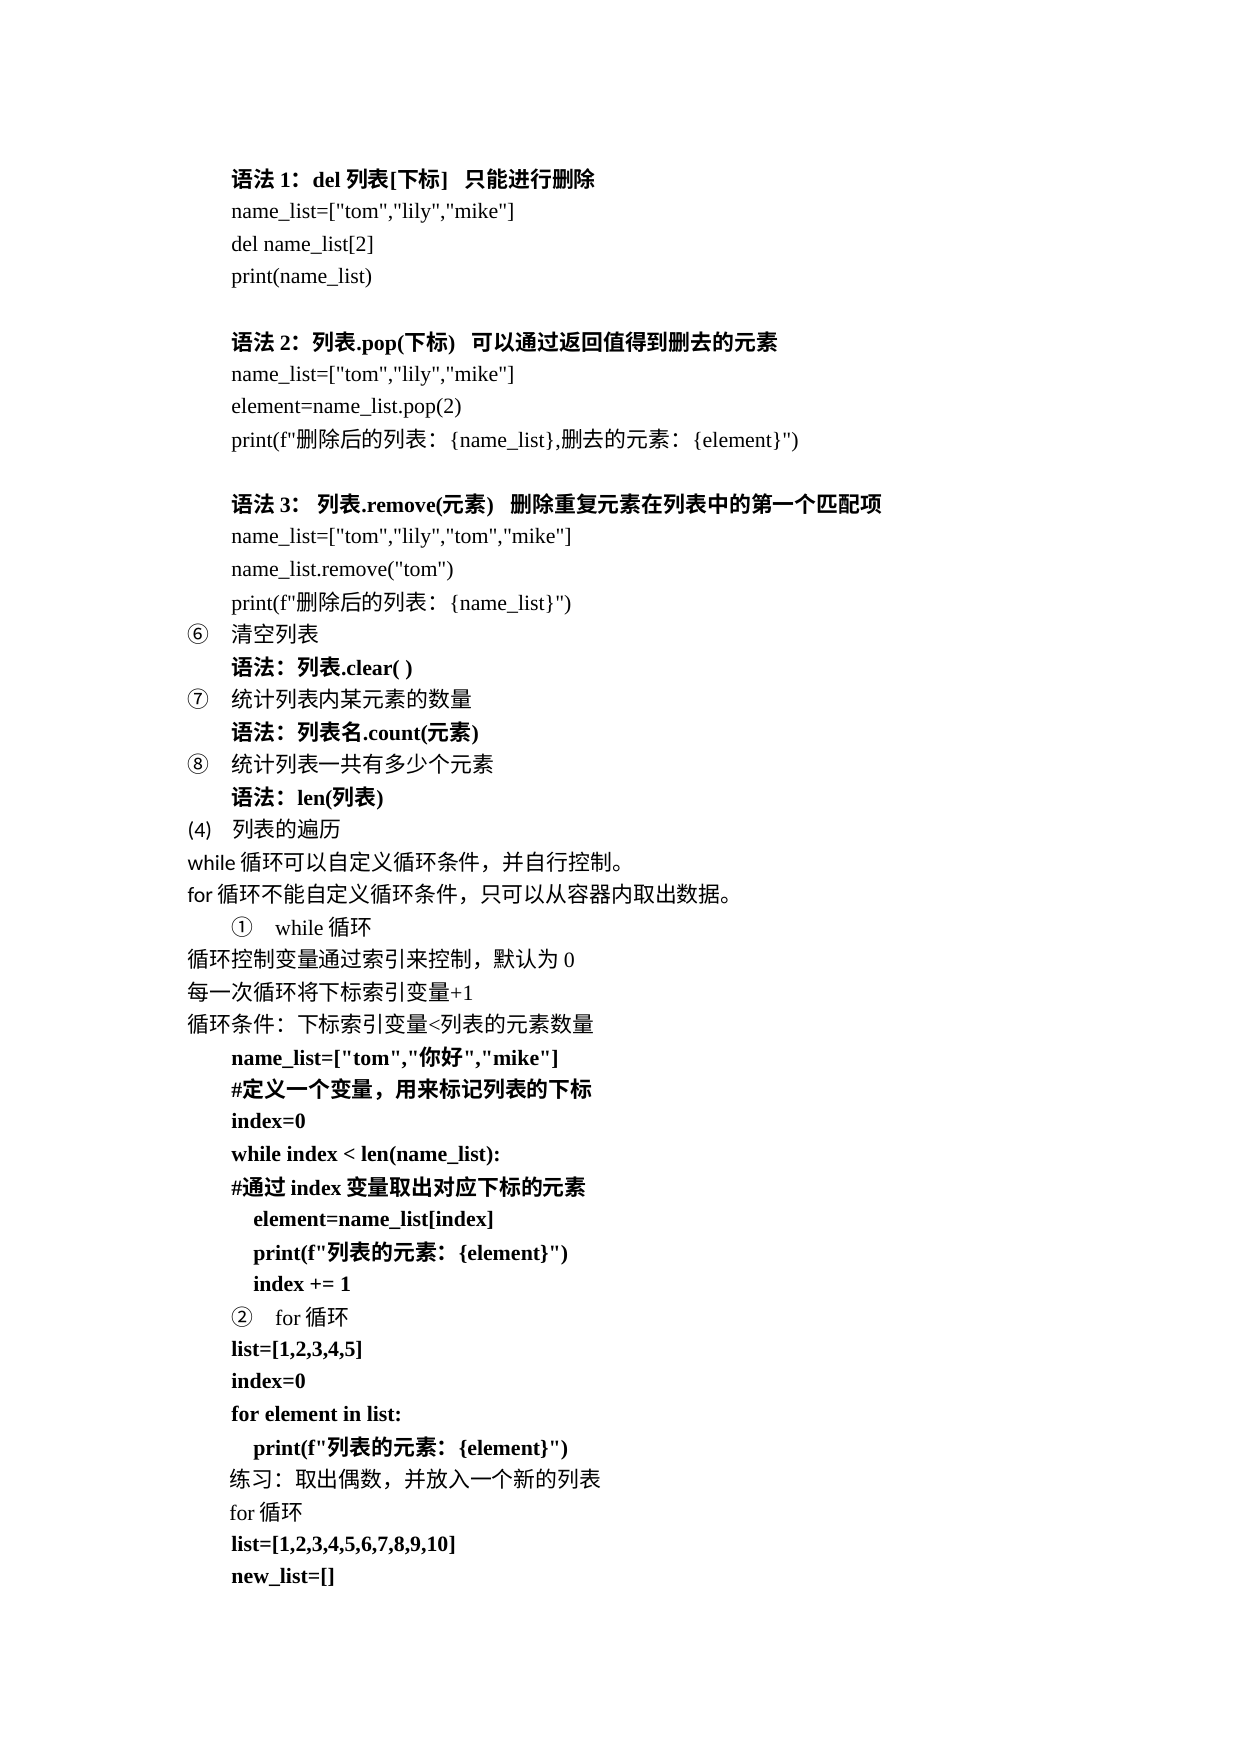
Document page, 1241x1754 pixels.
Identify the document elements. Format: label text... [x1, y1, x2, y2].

list 循环控制变量通过索引来控制，默认为0 [187, 942, 1053, 974]
list 循环条件：下标索引变量<列表的元素数量 [187, 1007, 1053, 1039]
list while循环 [187, 909, 1053, 942]
list 统计列表一共有多少个元素 [187, 747, 1053, 779]
list 语法2：列表.pop(下标) 可以通过返回值得到删去的元素 [187, 324, 1053, 357]
list for循环 [187, 1299, 1053, 1332]
list 语法1：del 列表[下标] 只能进行删除 [187, 162, 1053, 194]
list 统计列表内某元素的数量 [187, 682, 1053, 714]
list 语法：len(列表) [187, 779, 1053, 812]
list 列表的遍历 [187, 812, 1053, 844]
list 语法3： 列表.remove(元素) 删除重复元素在列表中的第一个匹配项 [187, 487, 1053, 519]
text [231, 1527, 1053, 1592]
list for循环 [229, 1494, 1053, 1527]
list 每一次循环将下标索引变量+1 [187, 974, 1053, 1007]
text #通过index变量取出对应下标的元素 element=name_list[index] print(f"列表的元素：{element}") index += 1 [231, 1169, 1053, 1299]
text name_list=["tom","lily","mike"] element=name_list.pop(2) print(f"删除后的列表：{name_list},删去的元素：{element}") [231, 357, 1053, 454]
list for循环不能自定义循环条件，只可以从容器内取出数据。 [187, 877, 1053, 909]
list 语法：列表.clear( ) [187, 649, 1053, 682]
list 清空列表 [187, 617, 1053, 649]
text #定义一个变量，用来标记列表的下标 index=0 while index < len(name_list): [231, 1072, 1053, 1169]
list while循环可以自定义循环条件，并自行控制。 [187, 844, 1053, 877]
text list=[1,2,3,4,5] index=0 for element in list: print(f"列表的元素：{element}") [231, 1332, 1053, 1462]
text name_list=["tom","lily","tom","mike"] name_list.remove("tom") print(f"删除后的列表：{name_list}") [231, 519, 1053, 617]
text name_list=["tom","你好","mike"] [231, 1039, 1053, 1072]
list 语法：列表名.count(元素) [187, 714, 1053, 747]
text name_list=["tom","lily","mike"] del name_list[2] print(name_list) [231, 194, 1053, 292]
list 练习：取出偶数，并放入一个新的列表 [229, 1462, 1053, 1494]
